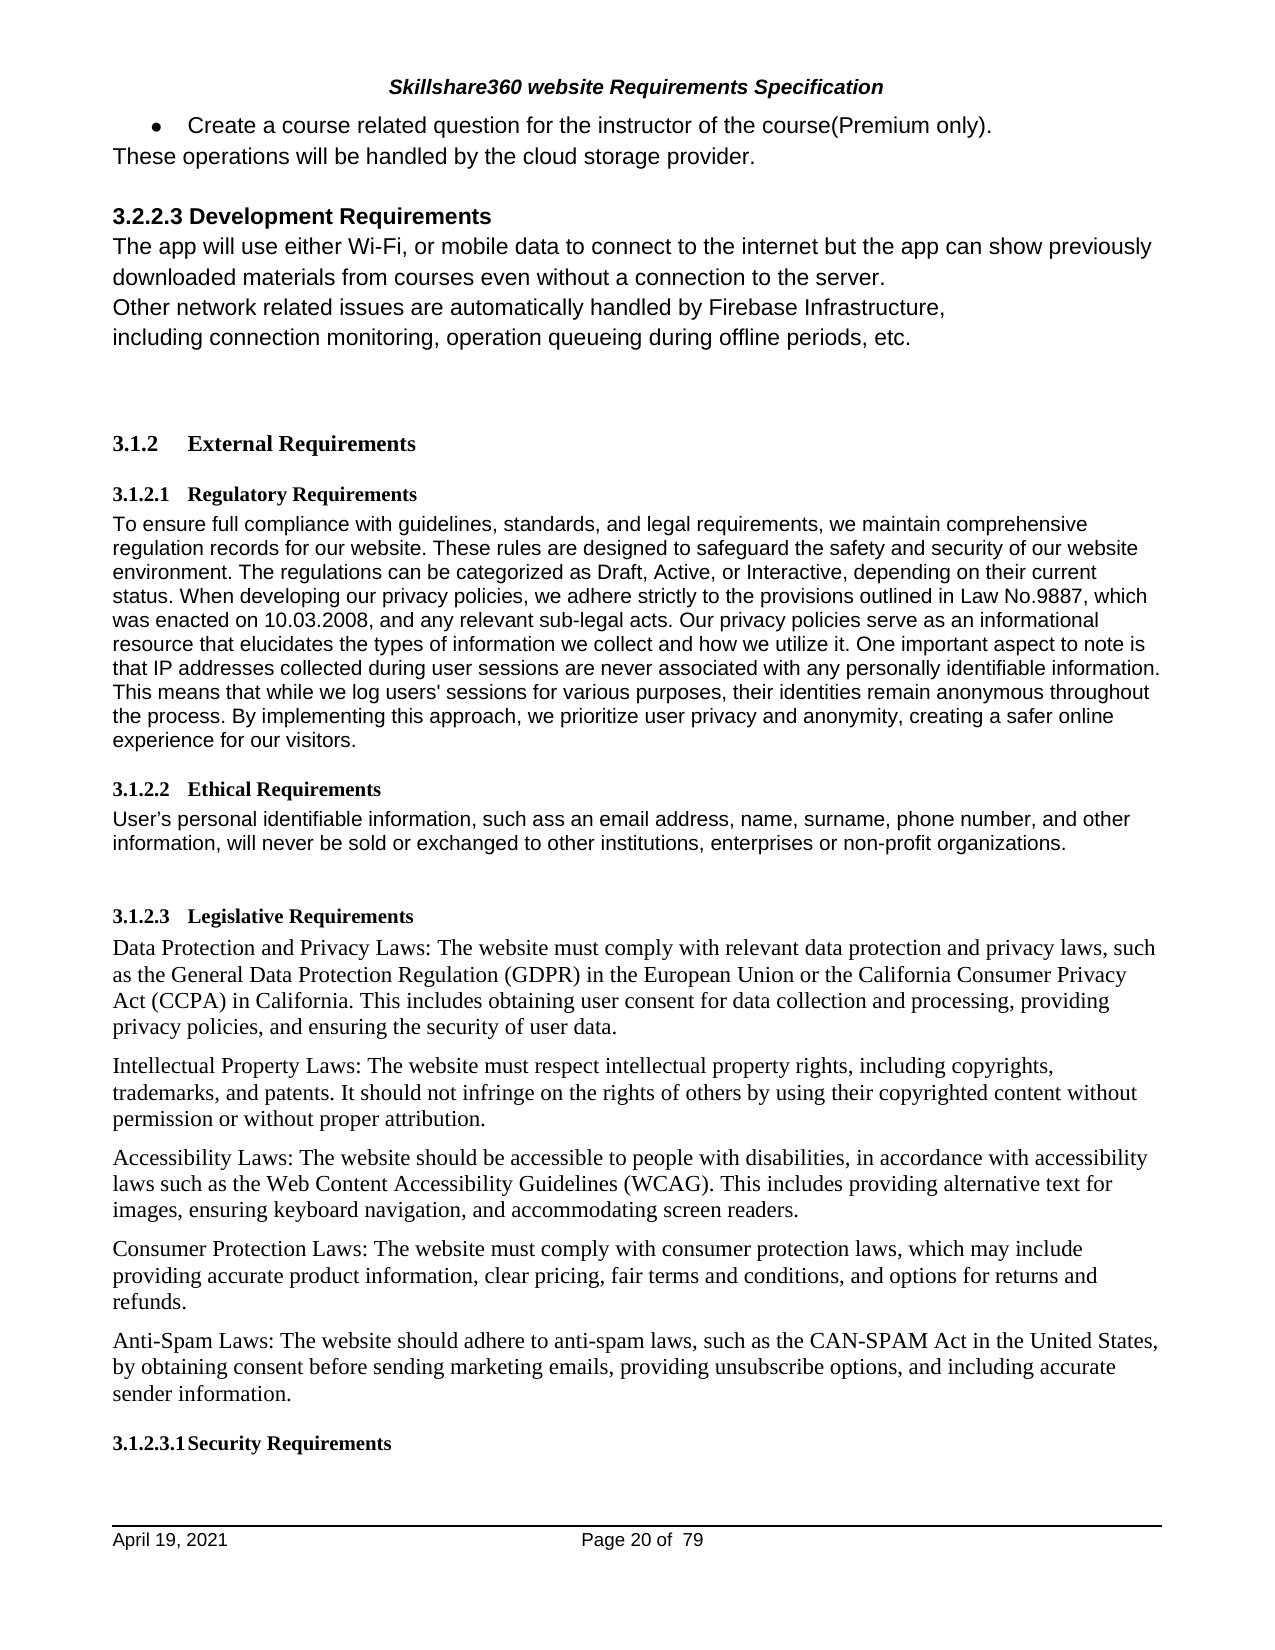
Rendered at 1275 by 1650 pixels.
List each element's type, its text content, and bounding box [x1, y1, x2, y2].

subtitle Security Requirements [112, 1431, 1162, 1455]
subtitle Ethical Requirements [112, 777, 1162, 801]
text Anti-Spam Laws: The website should adhere to anti-spam laws, such as the CAN-SPAM Act in the United States, by obtaining consent before sending marketing emails, providing unsubscribe options, and including accurate sender information. [112, 1327, 1162, 1406]
subtitle Regulatory Requirements [112, 482, 1162, 506]
text 3.2.2.3 Development Requirements [112, 203, 1162, 229]
text These operations will be handled by the cloud storage provider. [112, 143, 1162, 169]
text The app will use either Wi-Fi, or mobile data to connect to the internet but the app can show previously downloaded materials from courses even without a connection to the server. [112, 233, 1162, 290]
text To ensure full compliance with guidelines, standards, and legal requirements, we maintain comprehensive regulation records for our website. These rules are designed to safeguard the safety and security of our website environment. The regulations can be categorized as Draft, Active, or Interactive, depending on their current status. When developing our privacy policies, we adhere strictly to the provisions outlined in Law No.9887, which was enacted on 10.03.2008, and any relevant sub-legal acts. Our privacy policies serve as an informational resource that elucidates the types of information we collect and how we utilize it. One important aspect to note is that IP addresses collected during user sessions are never associated with any personally identifiable information. This means that while we log users' sessions for various purposes, their identities remain anonymous throughout the process. By implementing this approach, we prioritize user privacy and anonymity, creating a safer online experience for our visitors. [112, 512, 1162, 752]
text User’s personal identifiable information, such ass an email address, name, surname, phone number, and other information, will never be sold or exchanged to other institutions, enterprises or non-profit organizations. [112, 807, 1162, 855]
text Intellectual Property Laws: The website must respect intellectual property rights, including copyrights, trademarks, and patents. It should not infringe on the rights of others by using their copyrighted content without permission or without proper attribution. [112, 1052, 1162, 1131]
text Data Protection and Privacy Laws: The website must comply with relevant data protection and privacy laws, such as the General Data Protection Regulation (GDPR) in the European Union or the California Consumer Privacy Act (CCPA) in California. This includes obtaining user consent for data collection and processing, providing privacy policies, and ensuring the security of user data. [112, 934, 1162, 1040]
text Accessibility Laws: The website should be accessible to people with disabilities, in accordance with accessibility laws such as the Web Content Accessibility Guidelines (WCAG). This includes providing alternative text for images, ensuring keyboard navigation, and accommodating screen readers. [112, 1144, 1162, 1223]
text Other network related issues are automatically handled by Firebase Infrastructure, [112, 294, 1162, 320]
text Consumer Protection Laws: The website must comply with consumer protection laws, which may include providing accurate product information, clear pricing, fair terms and conditions, and options for returns and refunds. [112, 1235, 1162, 1314]
subtitle Legislative Requirements [112, 904, 1162, 928]
list Create a course related question for the instructor of the course(Premium only). [150, 112, 1162, 139]
subtitle External Requirements [112, 431, 1162, 457]
text including connection monitoring, operation queueing during offline periods, etc. [112, 324, 1162, 350]
